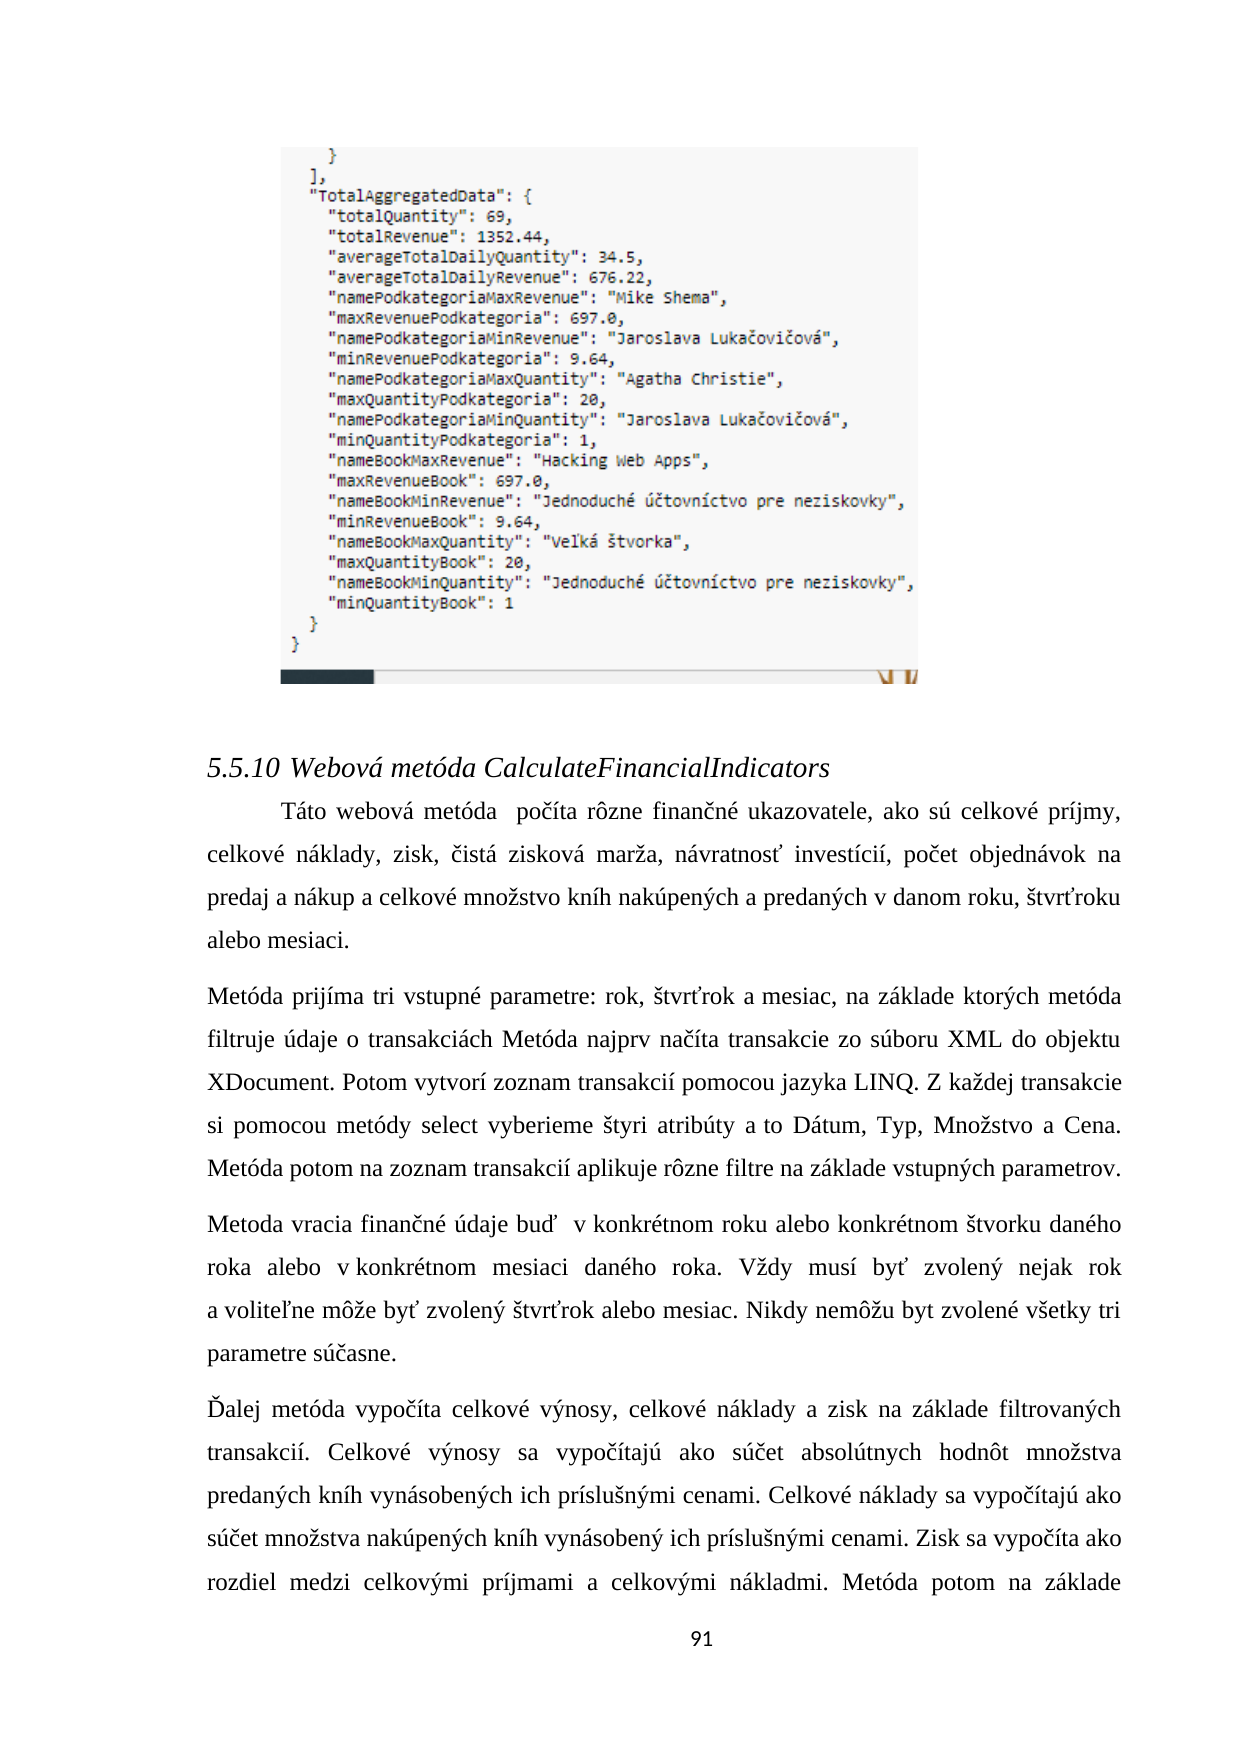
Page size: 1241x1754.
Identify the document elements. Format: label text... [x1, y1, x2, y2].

text Táto webová metóda počíta rôzne finančné ukazovatele, ako sú celkové príjmy, celkové náklady, zisk, čistá zisková marža, návratnosť investícií, počet objednávok na predaj a nákup a celkové množstvo kníh nakúpených a predaných v danom roku, štvrťroku alebo mesiaci. [207, 796, 1122, 954]
text Metóda prijíma tri vstupné parametre: rok, štvrťrok a mesiac, na základe ktorých metóda filtruje údaje o transakciách Metóda najprv načíta transakcie zo súboru XML do objektu XDocument. Potom vytvorí zoznam transakcií pomocou jazyka LINQ. Z každej transakcie si pomocou metódy select vyberieme štyri atribúty a to Dátum, Typ, Množstvo a Cena. Metóda potom na zoznam transakcií aplikuje rôzne filtre na základe vstupných parametrov. [207, 981, 1122, 1182]
text Metoda vracia finančné údaje buď v konkrétnom roku alebo konkrétnom štvorku daného roka alebo v konkrétnom mesiaci daného roka. Vždy musí byť zvolený nejak rok a voliteľne môže byť zvolený štvrťrok alebo mesiac. Nikdy nemôžu byt zvolené všetky tri parametre súčasne. [207, 1209, 1122, 1367]
subtitle Webová metóda CalculateFinancialIndicators [207, 750, 1122, 783]
picture [280, 147, 919, 684]
